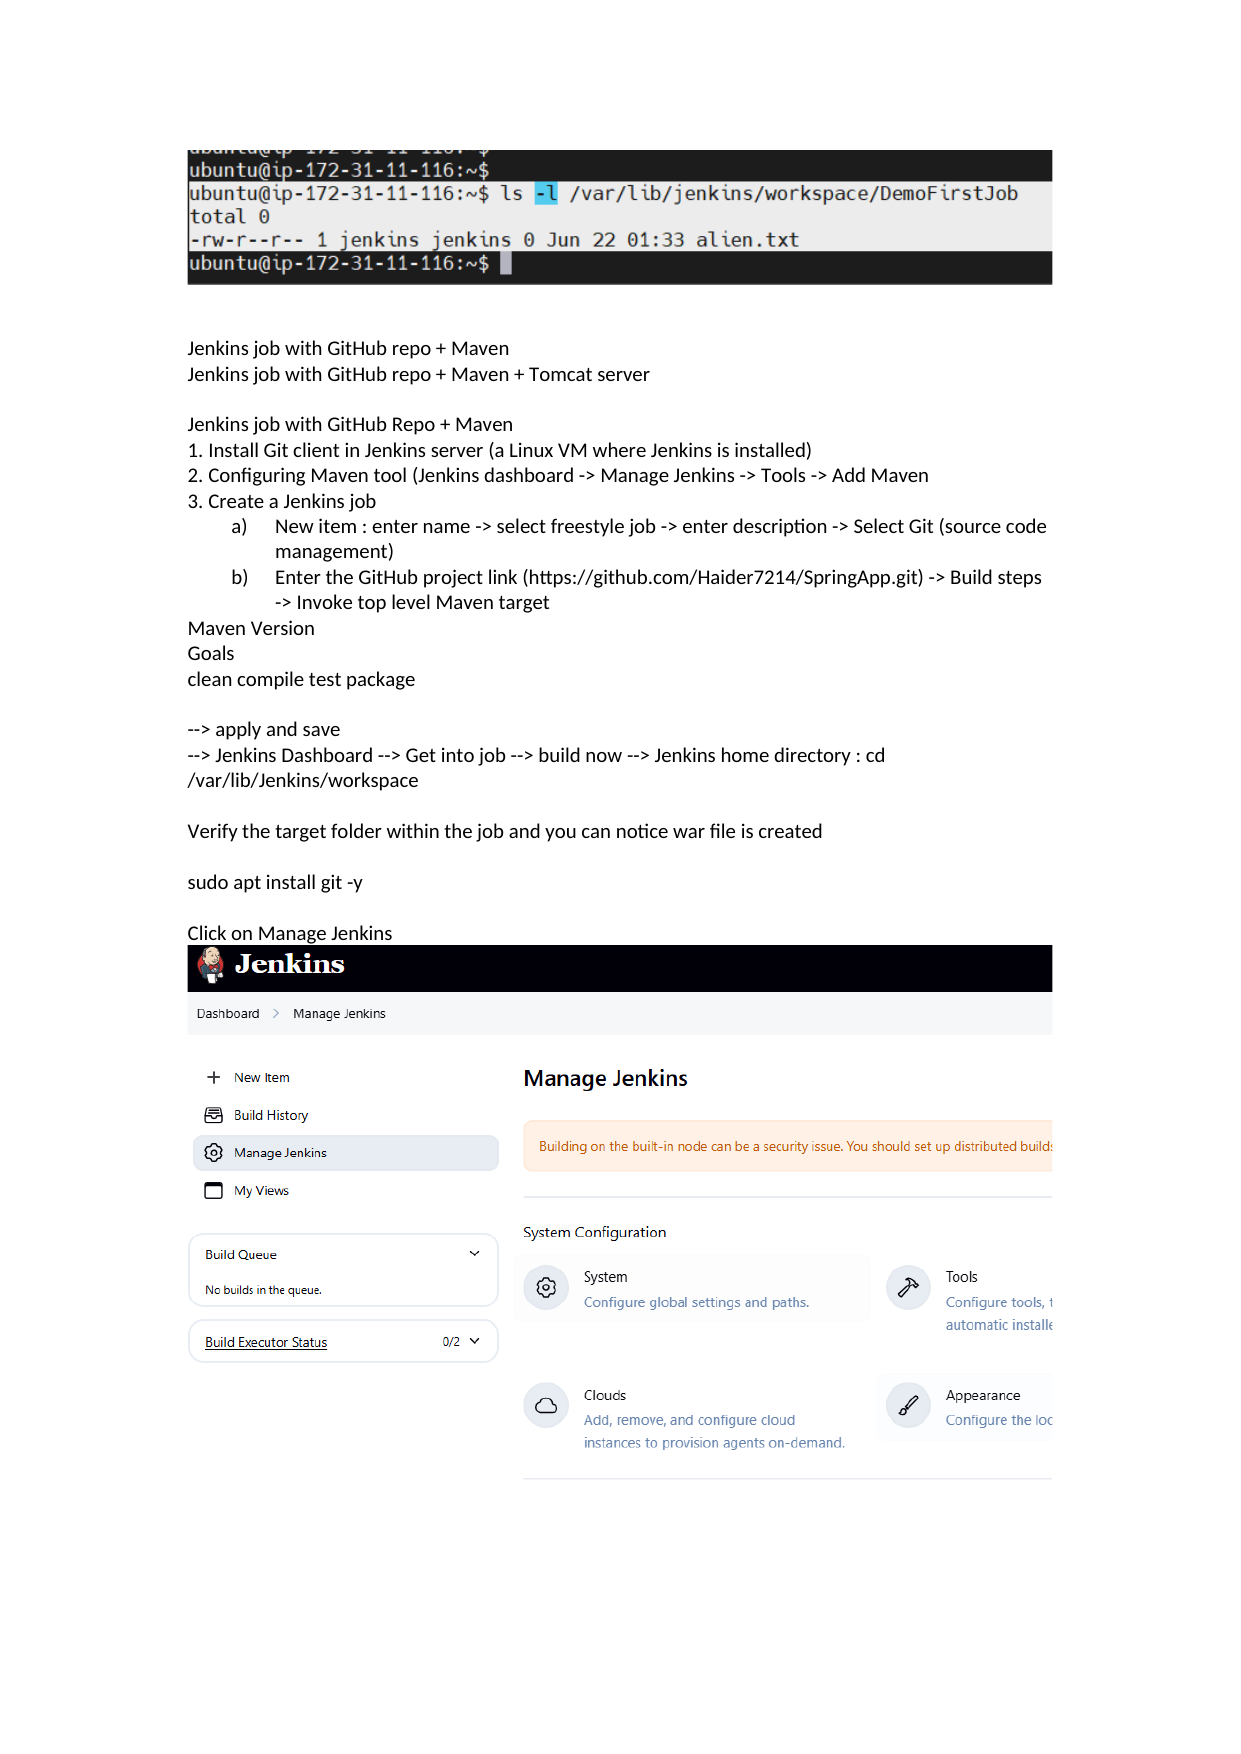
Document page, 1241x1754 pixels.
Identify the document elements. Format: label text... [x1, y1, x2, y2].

picture [187, 150, 1053, 285]
list --> Jenkins Dashboard --> Get into job --> build now --> Jenkins home directory : cd /var/lib/Jenkins/workspace [187, 742, 1053, 793]
text Click on Manage Jenkins [187, 920, 1053, 945]
list Create a Jenkins job [187, 488, 1053, 513]
list Install Git client in Jenkins server (a Linux VM where Jenkins is installed) [187, 437, 1053, 462]
list clean compile test package [187, 666, 1053, 691]
list Configuring Maven tool (Jenkins dashboard -> Manage Jenkins -> Tools -> Add Maven [187, 462, 1053, 488]
text Jenkins job with GitHub Repo + Maven [187, 412, 1053, 437]
list New item : enter name -> select freestyle job -> enter description -> Select Git (source code management) [231, 513, 1053, 564]
list Verify the target folder within the job and you can notice war file is created [187, 818, 1053, 844]
list Enter the GitHub project link (https://github.com/Haider7214/SpringApp.git) -> Build steps -> Invoke top level Maven target [231, 564, 1053, 615]
list Goals [187, 640, 1053, 666]
list Maven Version [187, 615, 1053, 640]
text Jenkins job with GitHub repo + Maven [187, 335, 1053, 361]
picture [187, 945, 1053, 1480]
text Jenkins job with GitHub repo + Maven + Tomcat server [187, 361, 1053, 386]
list --> apply and save [187, 717, 1053, 742]
text sudo apt install git -y [187, 869, 1053, 894]
